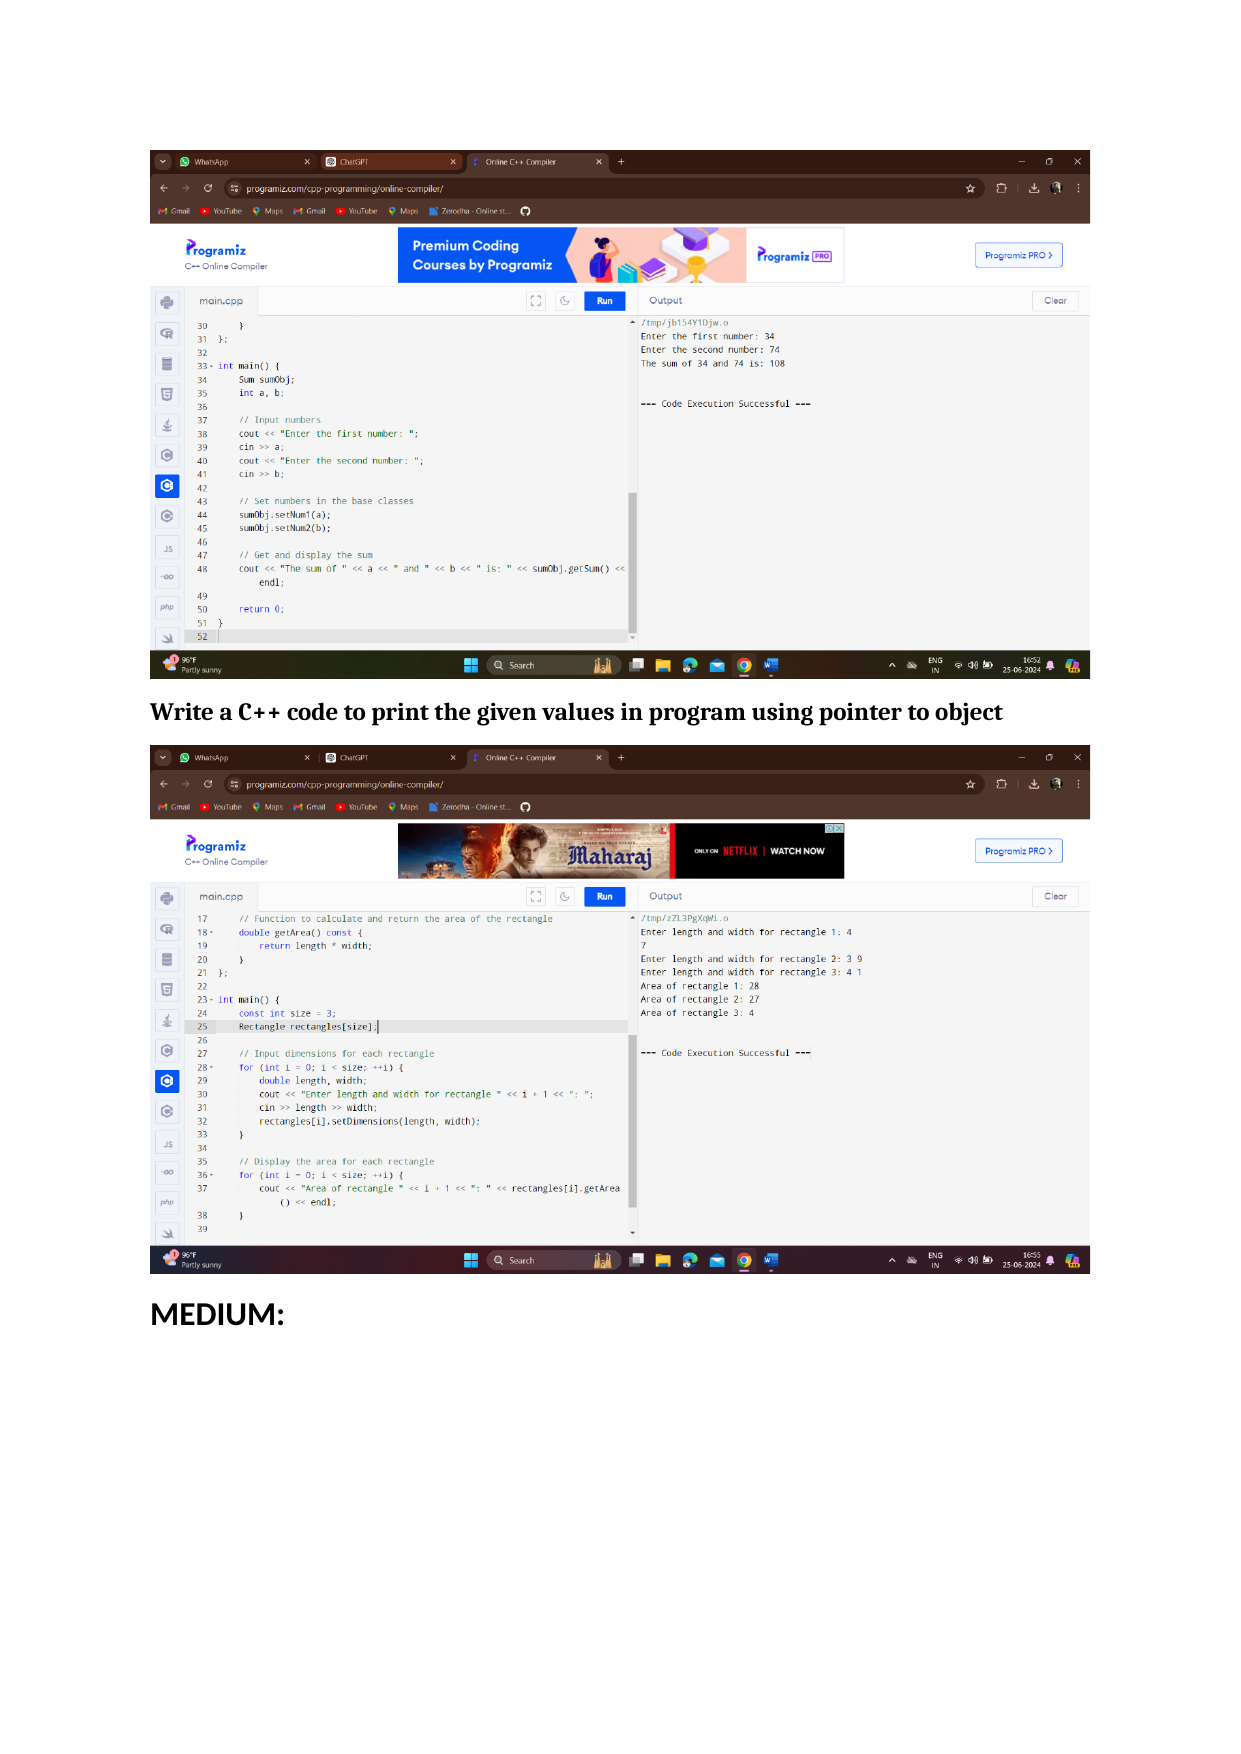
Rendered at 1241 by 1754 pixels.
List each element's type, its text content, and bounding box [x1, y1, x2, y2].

text Write a C++ code to print the given values in program using pointer to object [150, 697, 1090, 726]
picture [150, 745, 1091, 1274]
text MEDIUM: [150, 1293, 1090, 1333]
picture [150, 150, 1091, 679]
